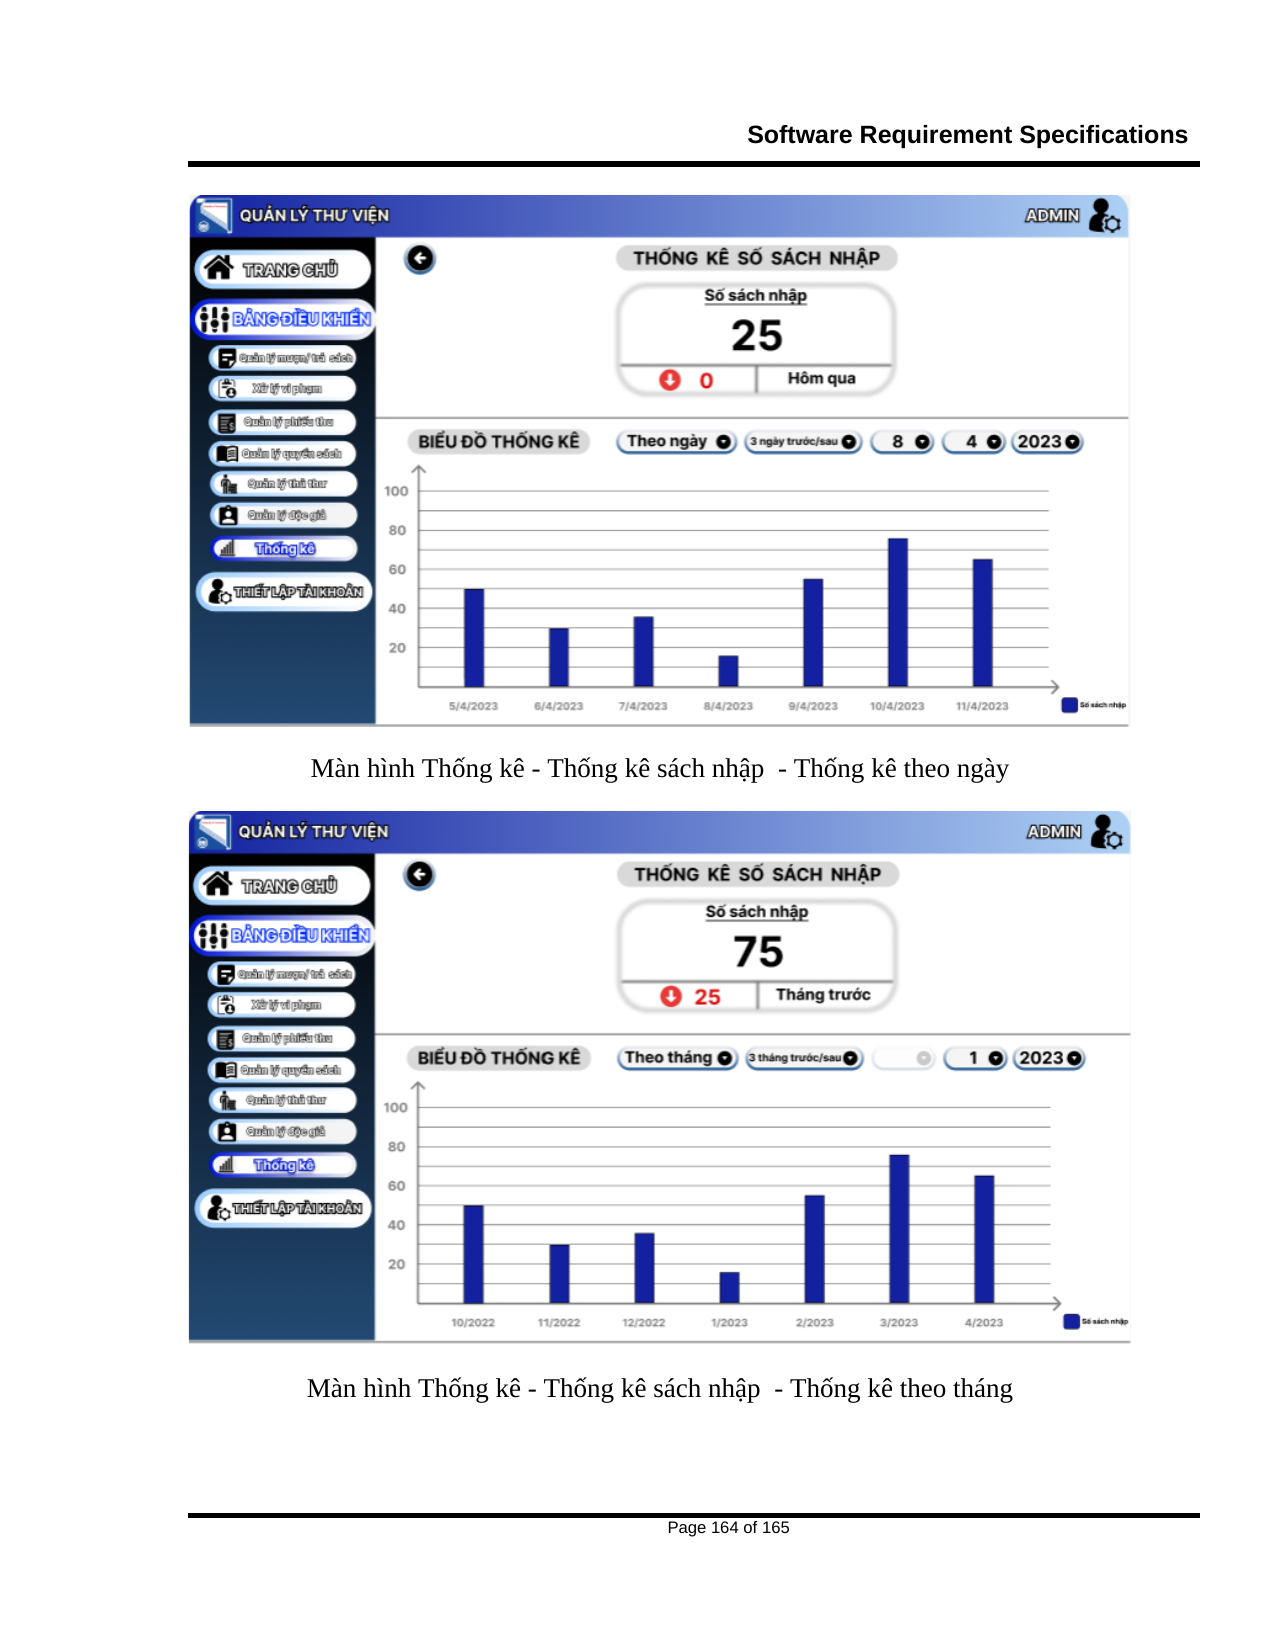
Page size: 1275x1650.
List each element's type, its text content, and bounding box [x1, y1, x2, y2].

text Màn hình Thống kê - Thống kê sách nhập - Thống kê theo tháng [187, 1372, 1132, 1403]
picture [188, 811, 1132, 1346]
text Màn hình Thống kê - Thống kê sách nhập - Thống kê theo ngày [187, 752, 1132, 783]
picture [189, 195, 1131, 727]
